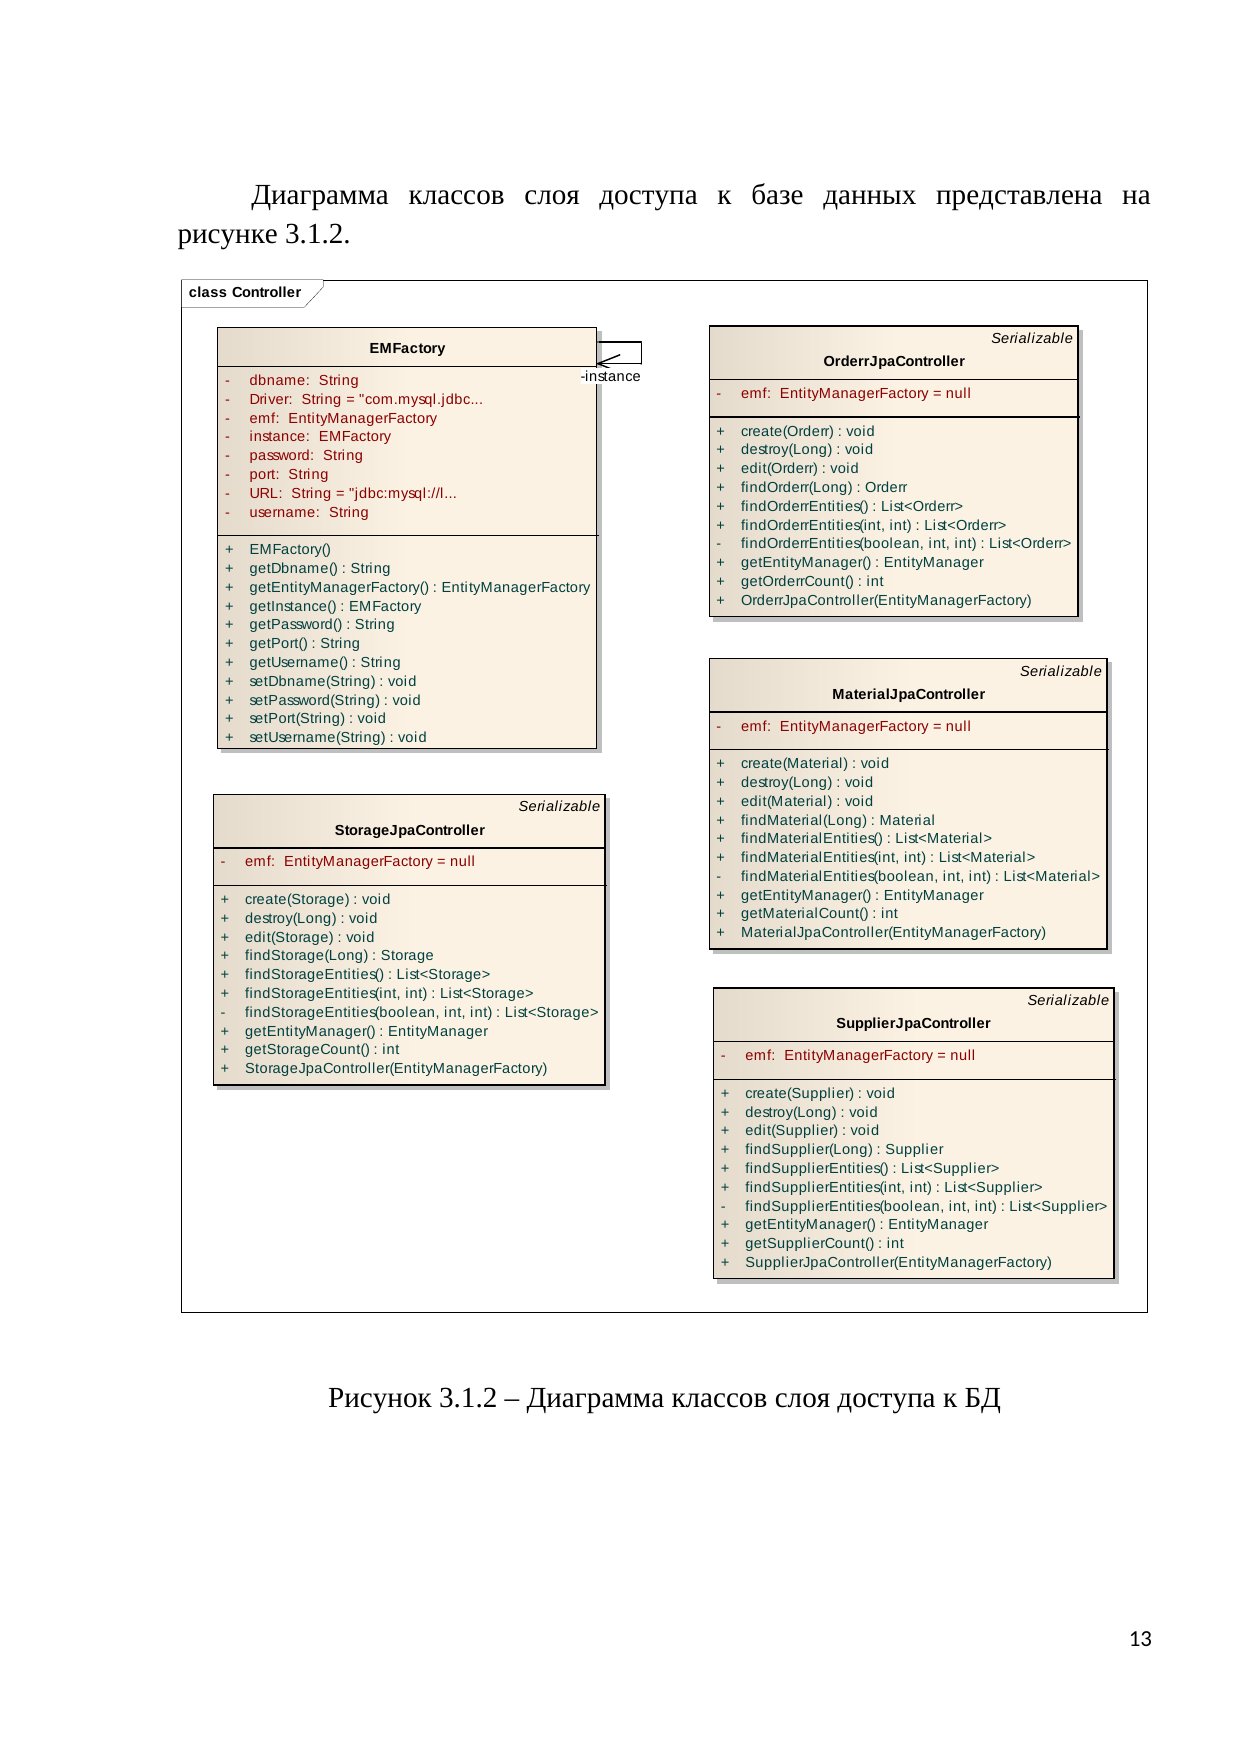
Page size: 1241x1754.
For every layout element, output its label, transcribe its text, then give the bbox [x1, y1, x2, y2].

text Рисунок 3.1.2 – Диаграмма классов слоя доступа к БД [177, 1380, 1152, 1413]
text Диаграмма классов слоя доступа к базе данных представлена на рисунке 3.1.2. [177, 177, 1152, 249]
